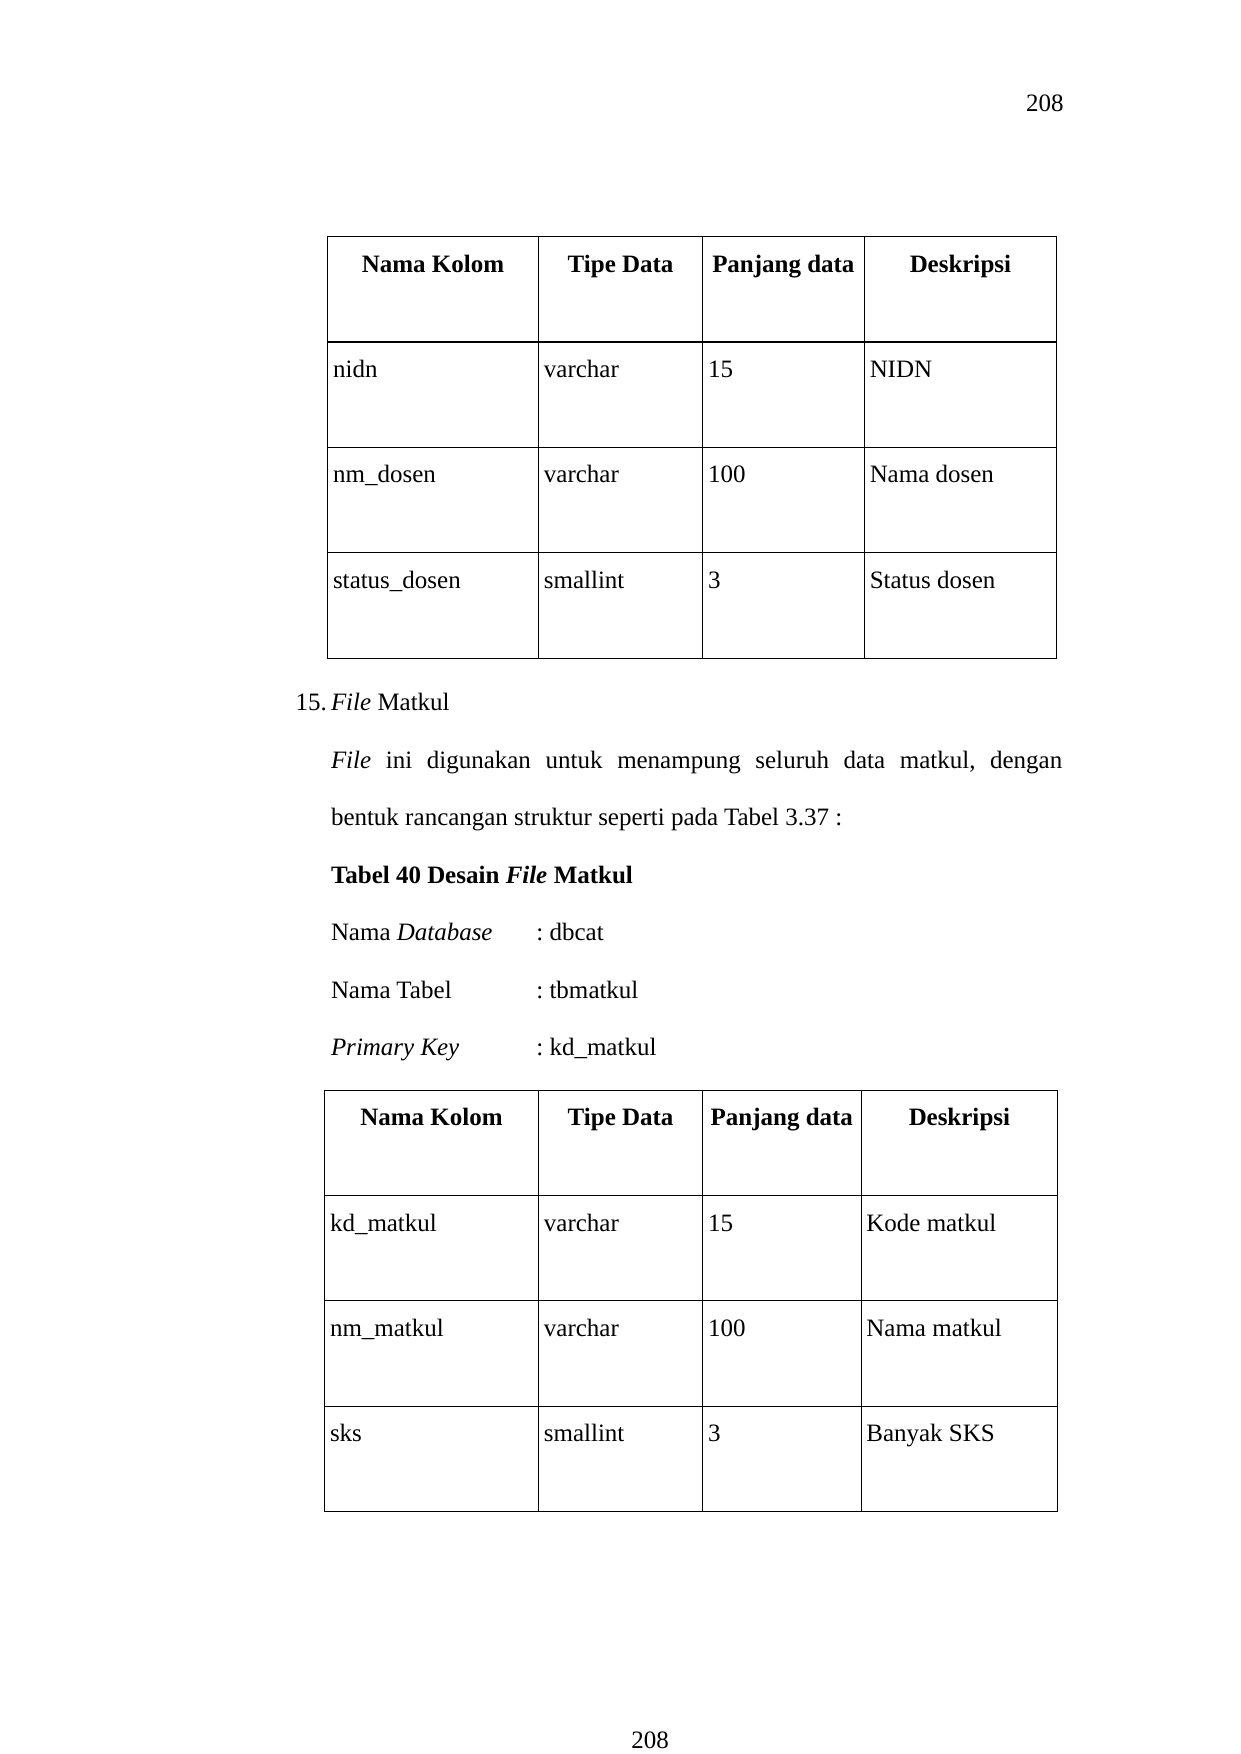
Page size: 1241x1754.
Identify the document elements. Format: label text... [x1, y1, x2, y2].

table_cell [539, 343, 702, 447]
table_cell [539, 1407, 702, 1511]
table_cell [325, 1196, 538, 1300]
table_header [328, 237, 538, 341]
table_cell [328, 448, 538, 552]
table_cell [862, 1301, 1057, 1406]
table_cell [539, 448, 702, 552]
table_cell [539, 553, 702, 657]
list Nama Database : dbcat [331, 917, 1063, 946]
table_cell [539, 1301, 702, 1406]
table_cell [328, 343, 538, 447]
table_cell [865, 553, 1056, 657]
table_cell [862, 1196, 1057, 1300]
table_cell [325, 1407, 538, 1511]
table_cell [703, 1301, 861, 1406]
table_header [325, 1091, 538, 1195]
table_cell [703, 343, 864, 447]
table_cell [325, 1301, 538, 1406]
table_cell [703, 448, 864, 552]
list File ini digunakan untuk menampung seluruh data matkul, dengan bentuk rancangan struktur seperti pada Tabel 3.37 : [331, 745, 1063, 831]
list Tabel 3.37 Desain File Matkul [331, 860, 1063, 888]
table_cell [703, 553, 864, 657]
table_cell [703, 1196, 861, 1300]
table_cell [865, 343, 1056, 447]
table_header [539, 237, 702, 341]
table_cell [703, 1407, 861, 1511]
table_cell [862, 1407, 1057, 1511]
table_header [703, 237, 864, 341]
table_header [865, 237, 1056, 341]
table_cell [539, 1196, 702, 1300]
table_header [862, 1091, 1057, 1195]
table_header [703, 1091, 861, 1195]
list File Matkul [295, 687, 1063, 716]
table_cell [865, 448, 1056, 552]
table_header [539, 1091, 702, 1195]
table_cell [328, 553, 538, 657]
list Nama Tabel : tbmatkul [331, 975, 1063, 1003]
list Primary Key : kd_matkul [331, 1032, 1063, 1061]
